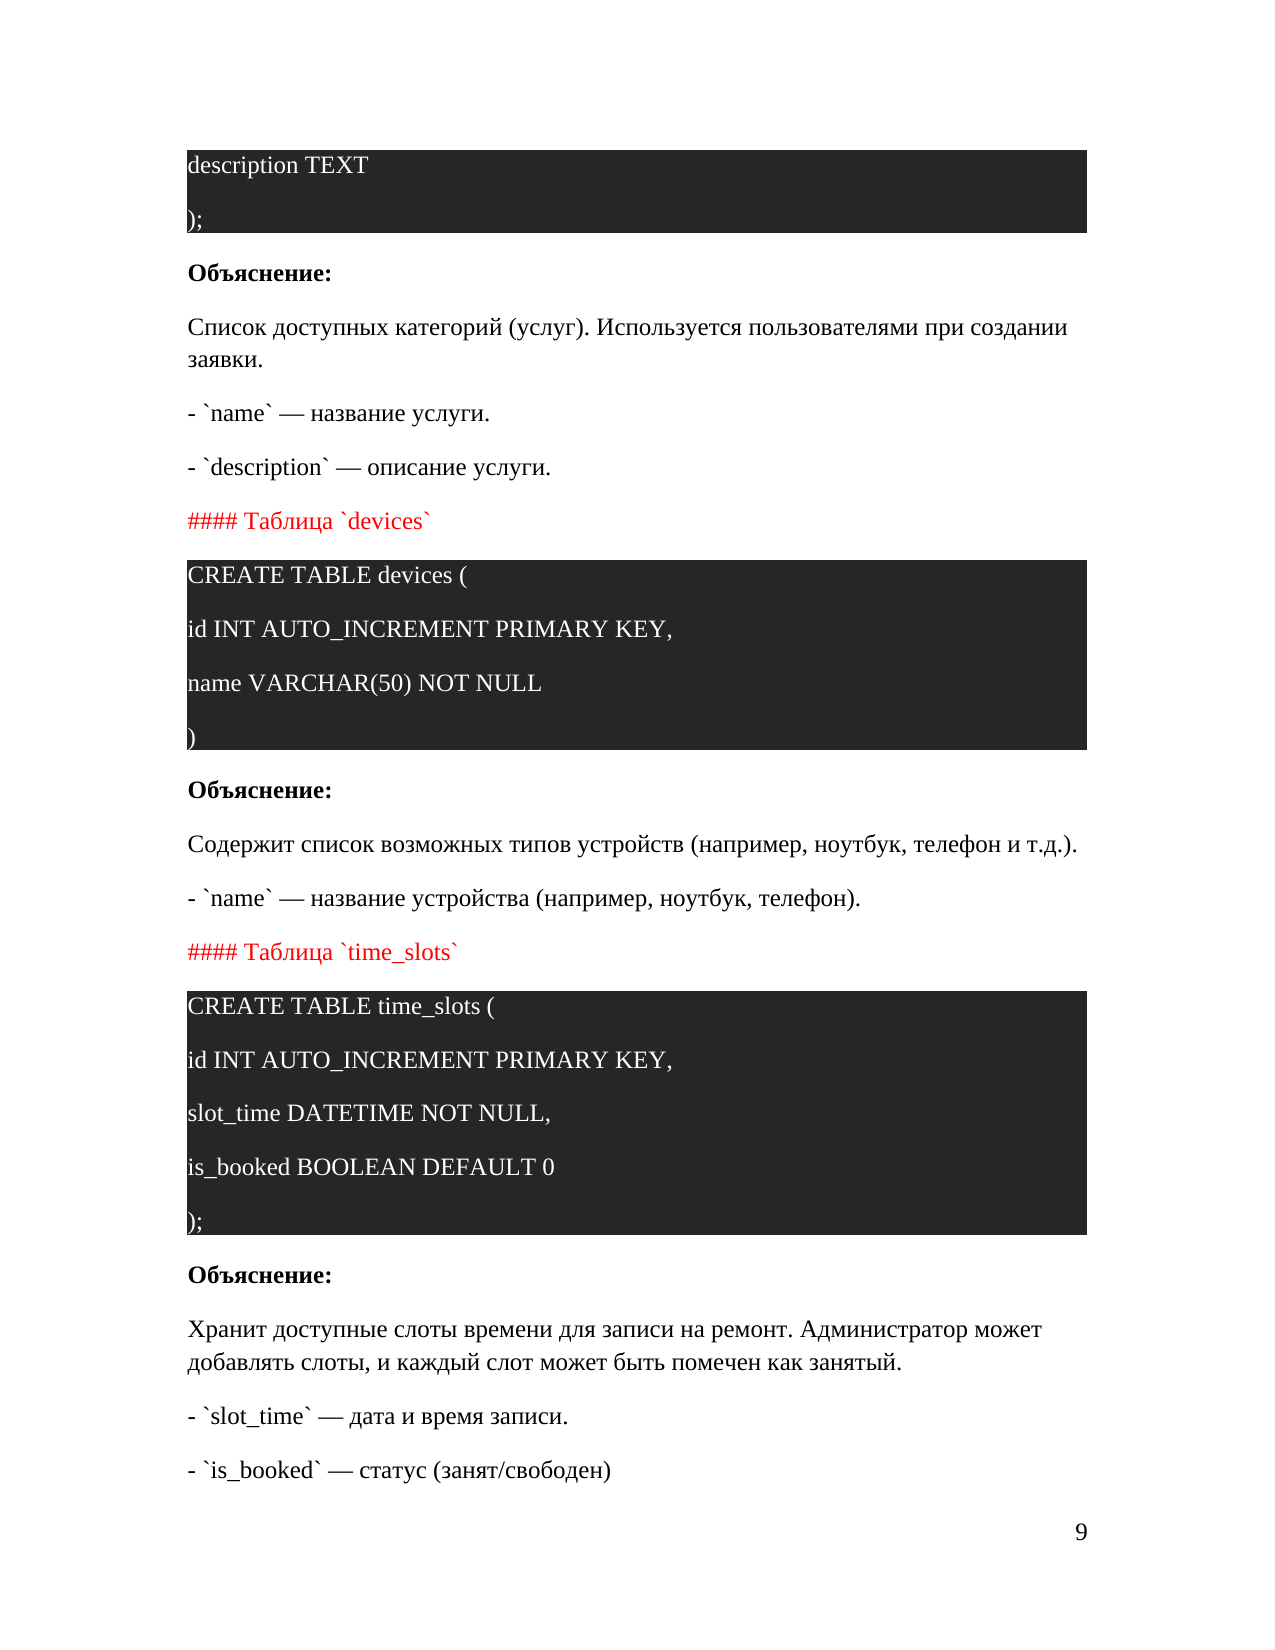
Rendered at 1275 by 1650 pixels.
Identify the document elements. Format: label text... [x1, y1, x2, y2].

text Содержит список возможных типов устройств (например, ноутбук, телефон и т.д.). [187, 829, 1087, 858]
text - `description` — описание услуги. [187, 452, 1087, 481]
text Список доступных категорий (услуг). Используется пользователями при создании заявки. [187, 312, 1087, 373]
text - `slot_time` — дата и время записи. [187, 1401, 1087, 1429]
text name VARCHAR(50) NOT NULL [187, 668, 1087, 696]
text Хранит доступные слоты времени для записи на ремонт. Администратор может добавлять слоты, и каждый слот может быть помечен как занятый. [187, 1314, 1087, 1376]
text #### Таблица `time_slots` [187, 937, 1087, 966]
text Объяснение: [187, 775, 1087, 804]
text slot_time DATETIME NOT NULL, [187, 1098, 1087, 1127]
text description TEXT [187, 150, 1087, 179]
text Объяснение: [187, 258, 1087, 286]
text id INT AUTO_INCREMENT PRIMARY KEY, [187, 614, 1087, 643]
text CREATE TABLE time_slots ( [187, 991, 1087, 1019]
text is_booked BOOLEAN DEFAULT 0 [187, 1152, 1087, 1181]
text - `name` — название устройства (например, ноутбук, телефон). [187, 883, 1087, 912]
text - `is_booked` — статус (занят/свободен) [187, 1455, 1087, 1483]
text #### Таблица `devices` [187, 506, 1087, 535]
text ); [187, 1206, 1087, 1235]
text - `name` — название услуги. [187, 398, 1087, 427]
text ); [187, 204, 1087, 233]
text id INT AUTO_INCREMENT PRIMARY KEY, [187, 1045, 1087, 1073]
text CREATE TABLE devices ( [187, 560, 1087, 589]
text Объяснение: [187, 1260, 1087, 1289]
text ) [187, 722, 1087, 750]
